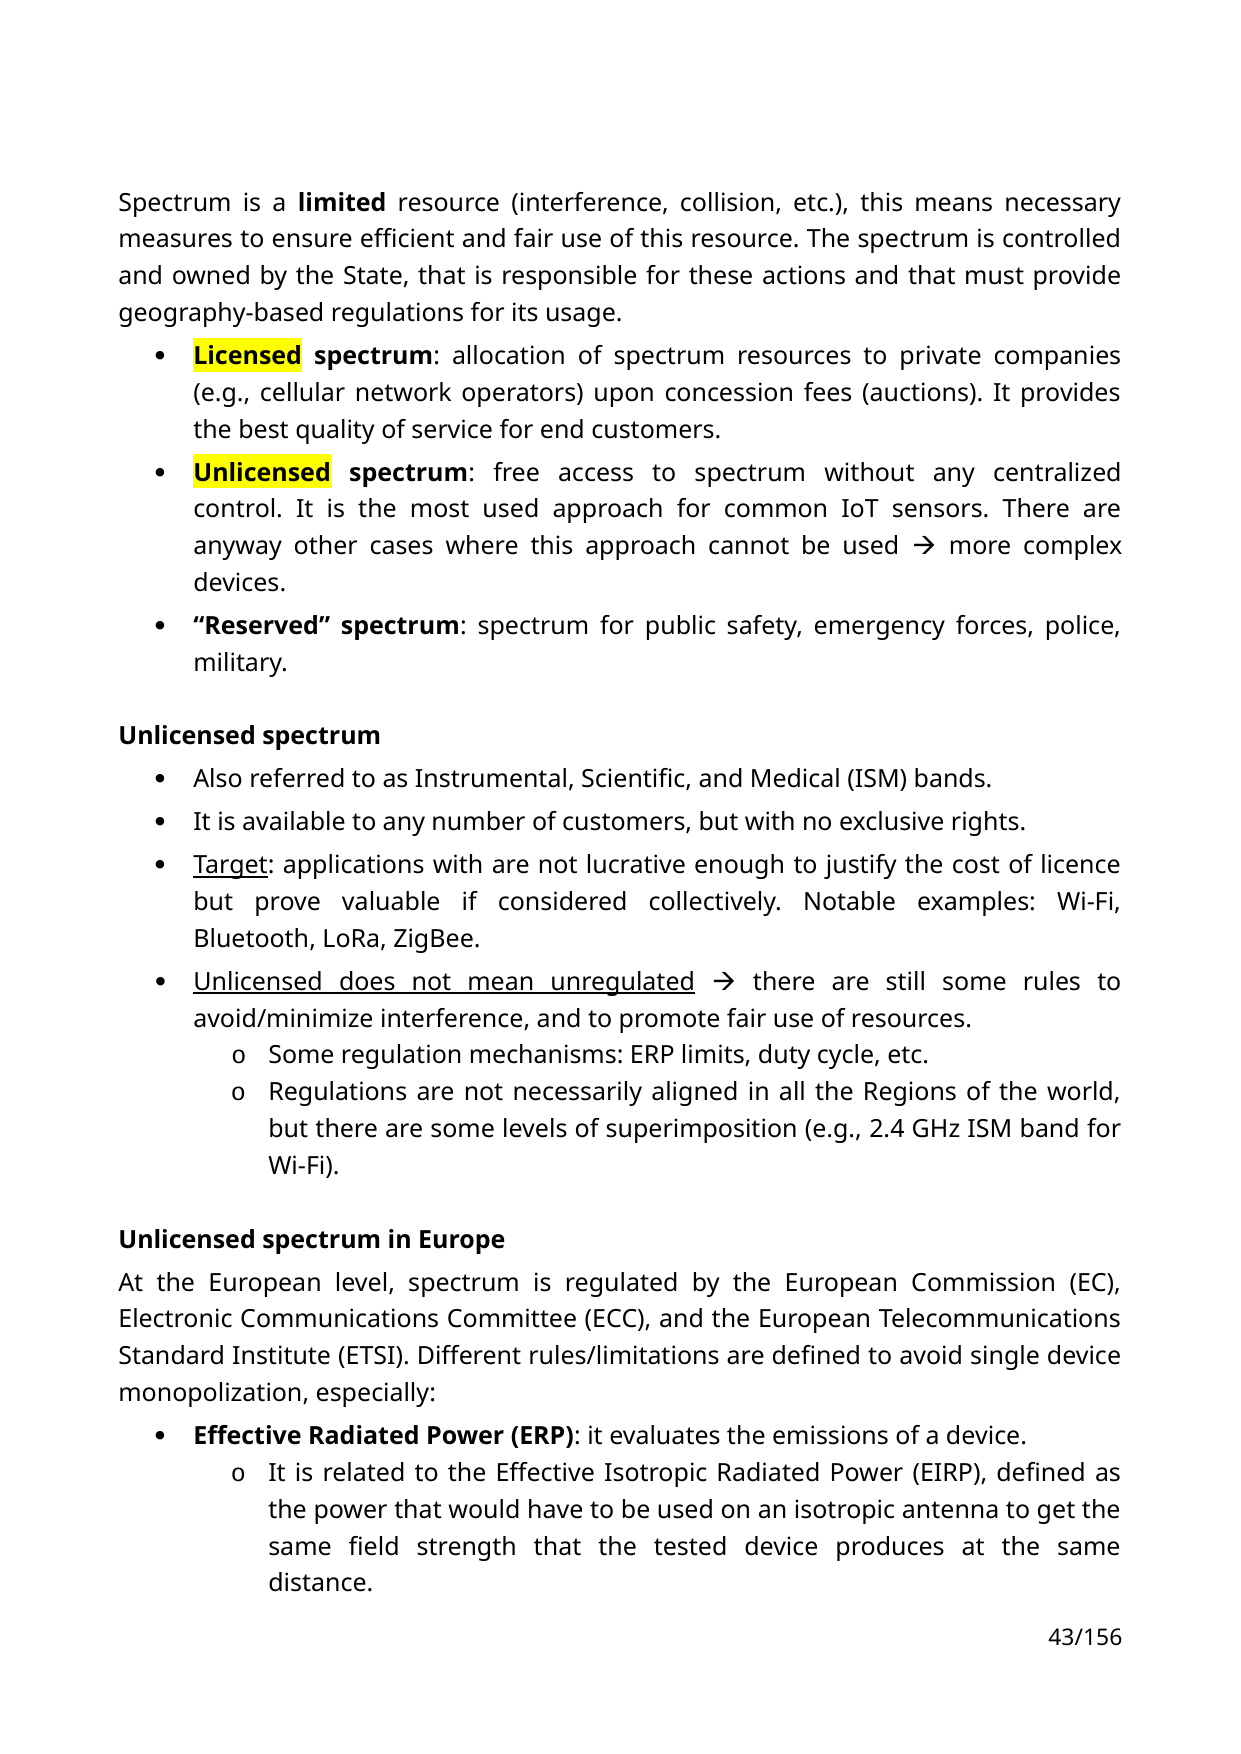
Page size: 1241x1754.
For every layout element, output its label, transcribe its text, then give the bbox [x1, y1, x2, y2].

list Effective Radiated Power (ERP): it evaluates the emissions of a device. [156, 1418, 1122, 1452]
list Unlicensed spectrum: free access to spectrum without any centralized control. It is the most used approach for common IoT sensors. There are anyway other cases where this approach cannot be used more complex devices. [156, 454, 1122, 599]
text Unlicensed spectrum [118, 718, 1122, 752]
list Licensed spectrum: allocation of spectrum resources to private companies (e.g., cellular network operators) upon concession fees (auctions). It provides the best quality of service for end customers. [156, 338, 1122, 445]
text Spectrum is a limited resource (interference, collision, etc.), this means necessary measures to ensure efficient and fair use of this resource. The spectrum is controlled and owned by the State, that is responsible for these actions and that must provide geography-based regulations for its usage. [118, 184, 1122, 329]
list Regulations are not necessarily aligned in all the Regions of the world, but there are some levels of superimposition (e.g., 2.4 GHz ISM band for Wi-Fi). [231, 1074, 1122, 1182]
list “Reserved” spectrum: spectrum for public safety, emergency forces, police, military. [156, 608, 1122, 678]
list Unlicensed does not mean unregulated there are still some rules to avoid/minimize interference, and to promote fair use of resources. [156, 963, 1122, 1034]
text At the European level, spectrum is regulated by the European Commission (EC), Electronic Communications Committee (ECC), and the European Telecommunications Standard Institute (ETSI). Different rules/limitations are defined to avoid single device monopolization, especially: [118, 1264, 1122, 1409]
list Also referred to as Instrumental, Scientific, and Medical (ISM) bands. [156, 761, 1122, 795]
list Target: applications with are not lucrative enough to justify the cost of licence but prove valuable if considered collectively. Notable examples: Wi-Fi, Bluetooth, LoRa, ZigBee. [156, 847, 1122, 954]
list It is related to the Effective Isotropic Radiated Power (EIRP), defined as the power that would have to be used on an isotropic antenna to get the same field strength that the tested device produces at the same distance. [231, 1454, 1122, 1599]
list It is available to any number of customers, but with no exclusive rights. [156, 804, 1122, 838]
list Some regulation mechanisms: ERP limits, duty cycle, etc. [231, 1037, 1122, 1071]
text Unlicensed spectrum in Europe [118, 1221, 1122, 1255]
